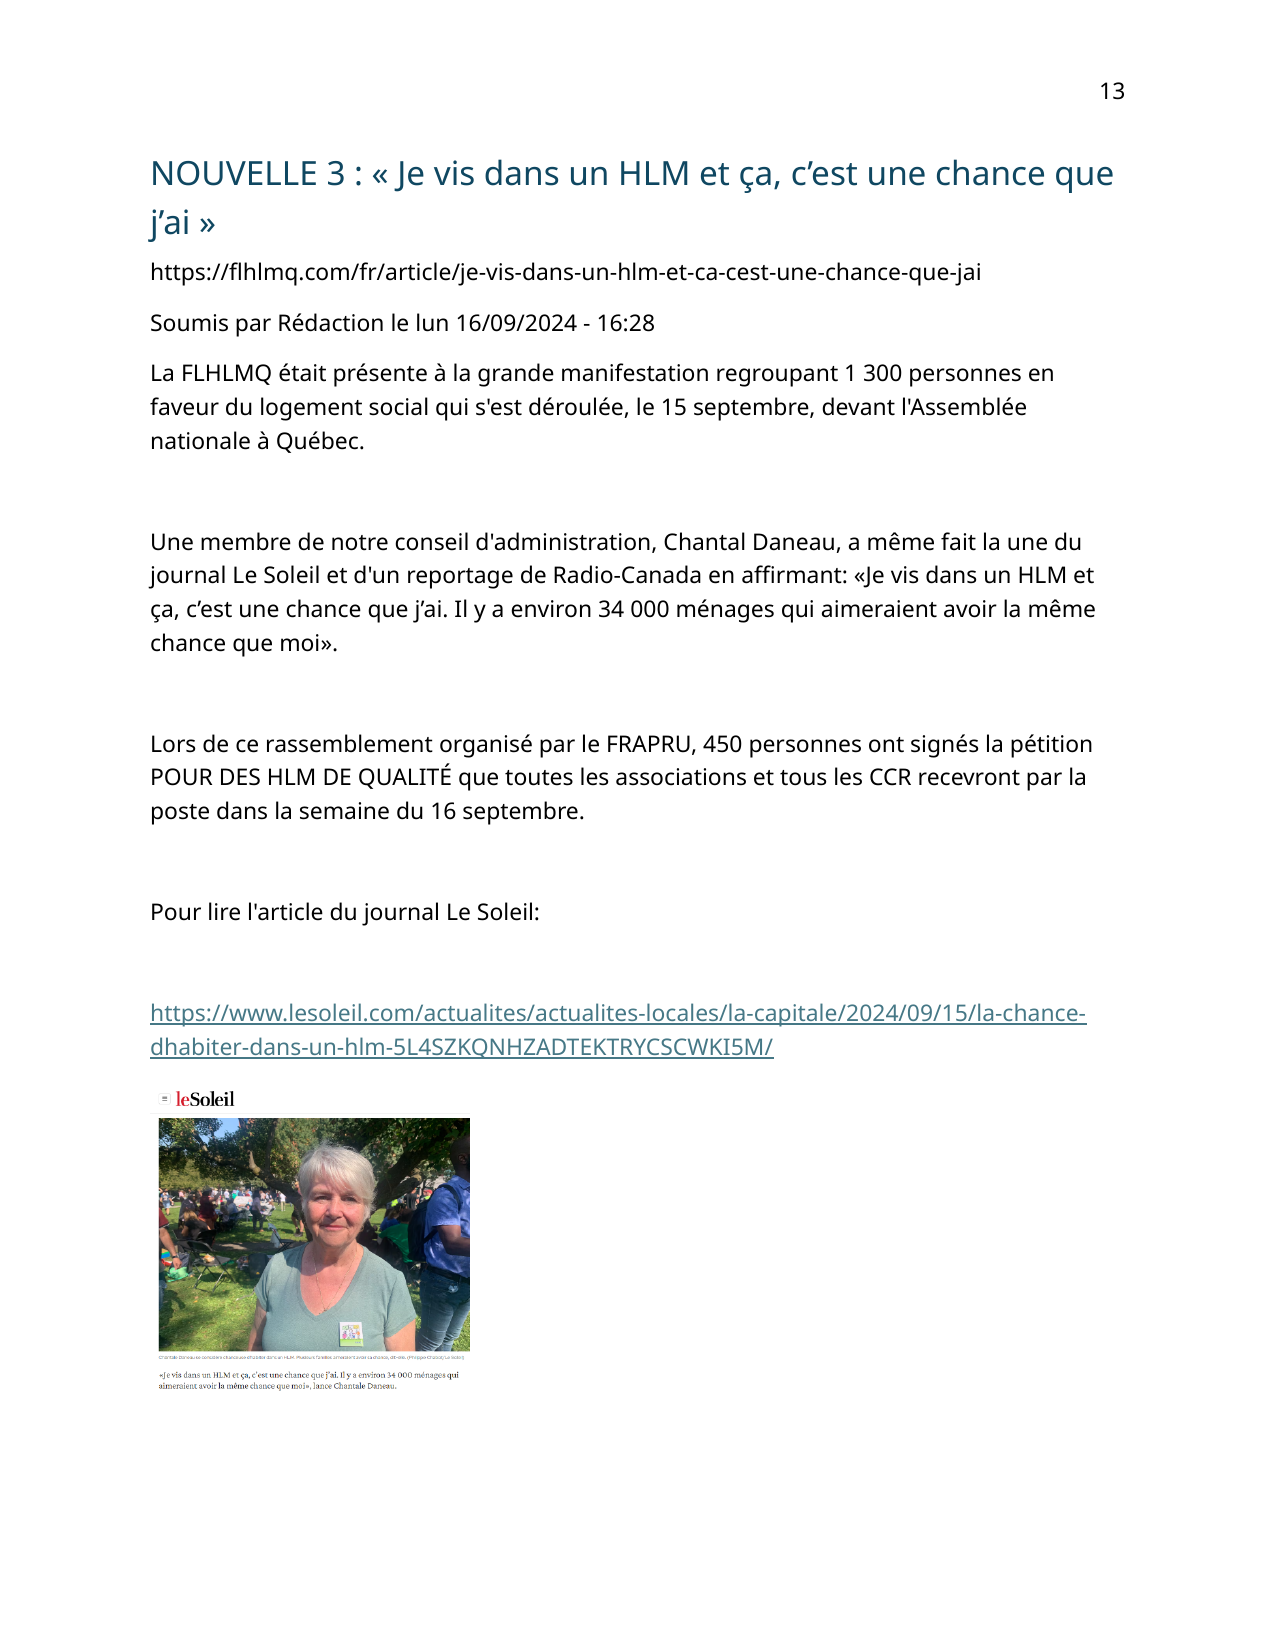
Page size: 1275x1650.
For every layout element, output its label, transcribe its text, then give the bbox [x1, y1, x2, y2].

text Pour lire l'article du journal Le Soleil: [150, 896, 1125, 927]
text Soumis par Rédaction le lun 16/09/2024 - 16:28 [150, 307, 1125, 338]
picture [150, 1090, 470, 1395]
text https://www.lesoleil.com/actualites/actualites-locales/la-capitale/2024/09/15/la-chance-dhabiter-dans-un-hlm-5L4SZKQNHZADTEKTRYCSCWKI5M/ [150, 997, 1125, 1062]
subtitle NOUVELLE 3 : « Je vis dans un HLM et ça, c’est une chance que j’ai » [150, 150, 1125, 244]
text Une membre de notre conseil d'administration, Chantal Daneau, a même fait la une du journal Le Soleil et d'un reportage de Radio-Canada en affirmant: «Je vis dans un HLM et ça, c’est une chance que j’ai. Il y a environ 34 000 ménages qui aimeraient avoir la même chance que moi». [150, 525, 1125, 658]
text https://flhlmq.com/fr/article/je-vis-dans-un-hlm-et-ca-cest-une-chance-que-jai [150, 256, 1125, 287]
text Lors de ce rassemblement organisé par le FRAPRU, 450 personnes ont signés la pétition POUR DES HLM DE QUALITÉ que toutes les associations et tous les CCR recevront par la poste dans la semaine du 16 septembre. [150, 727, 1125, 826]
text La FLHLMQ était présente à la grande manifestation regroupant 1 300 personnes en faveur du logement social qui s'est déroulée, le 15 septembre, devant l'Assemblée nationale à Québec. [150, 357, 1125, 456]
